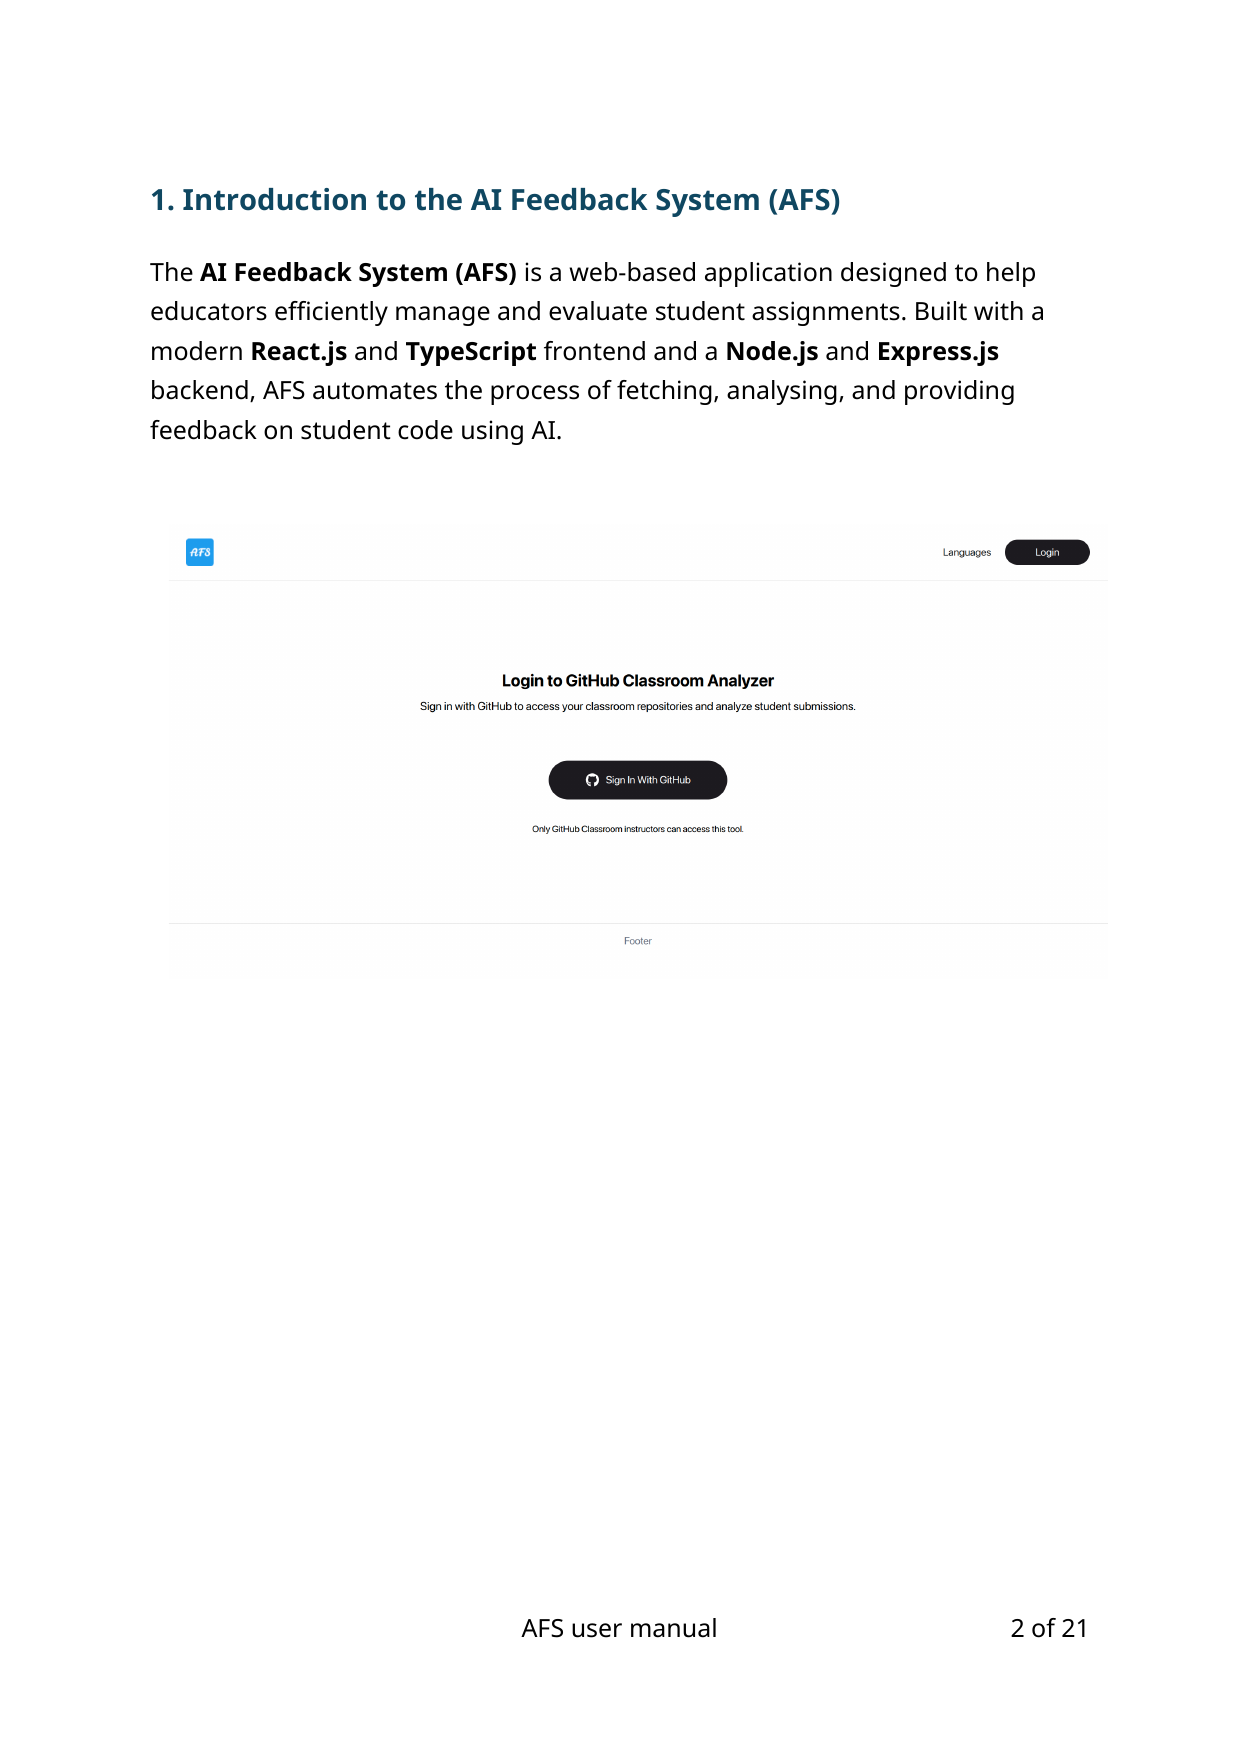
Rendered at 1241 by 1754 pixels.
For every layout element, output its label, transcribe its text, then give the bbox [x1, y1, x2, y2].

text The AI Feedback System (AFS) is a web-based application designed to help educators efficiently manage and evaluate student assignments. Built with a modern React.js and TypeScript frontend and a Node.js and Express.js backend, AFS automates the process of fetching, analysing, and providing feedback on student code using AI. [150, 254, 1090, 446]
subtitle 1. Introduction to the AI Feedback System (AFS) [150, 179, 1090, 219]
